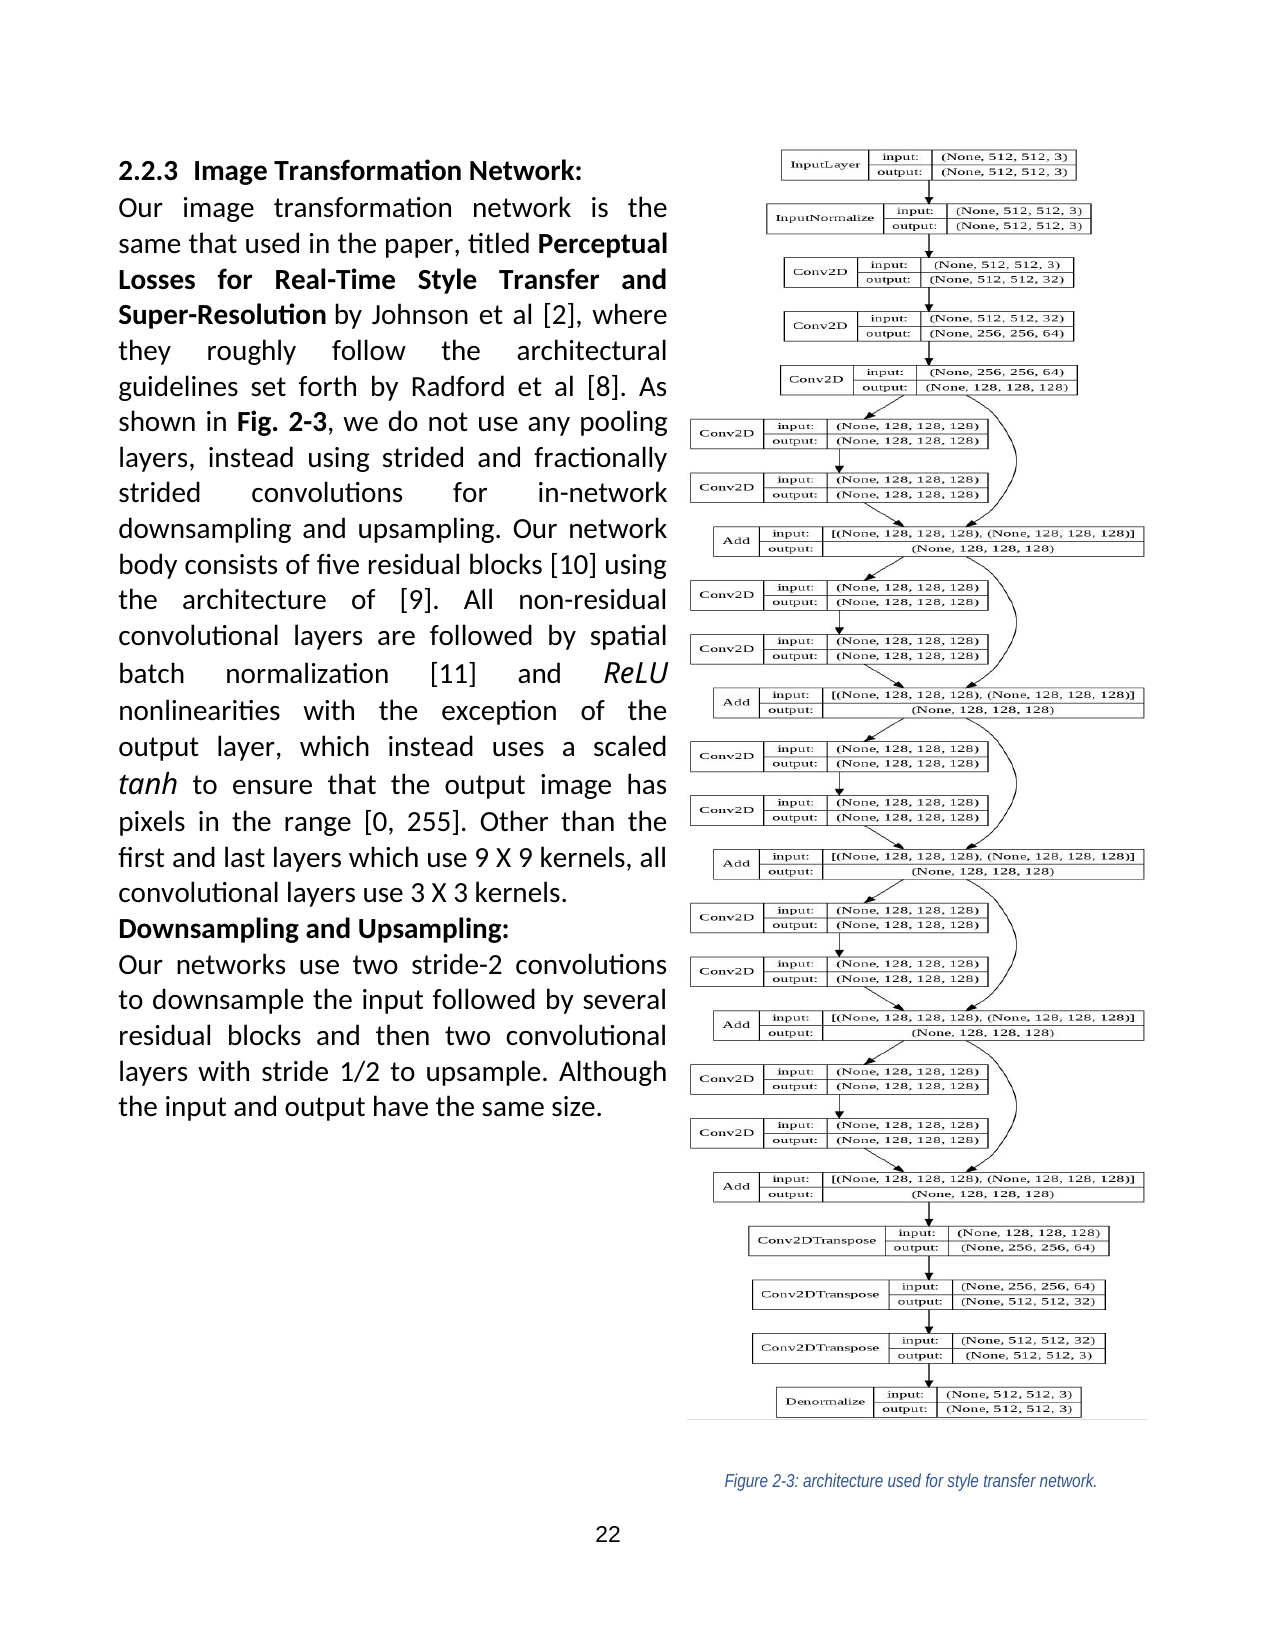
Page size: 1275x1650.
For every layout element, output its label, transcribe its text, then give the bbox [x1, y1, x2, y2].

text Our image transformation network is the same that used in the paper, titled Perceptual Losses for Real-Time Style Transfer and Super-Resolution by Johnson et al [2], where they roughly follow the architectural guidelines set forth by Radford et al [8]. As shown in Fig. ‎2-3, we do not use any pooling layers, instead using strided and fractionally strided convolutions for in-network downsampling and upsampling. Our network body consists of five residual blocks [10] using the architecture of [9]. All non-residual convolutional layers are followed by spatial batch normalization [11] and ReLU nonlinearities with the exception of the output layer, which instead uses a scaled tanh to ensure that the output image has pixels in the range [0, 255]. Other than the first and last layers which use 9 X 9 kernels, all convolutional layers use 3 X 3 kernels. [118, 189, 686, 910]
text Our networks use two stride-2 convolutions to downsample the input followed by several residual blocks and then two convolutional layers with stride 1/2 to upsample. Although the input and output have the same size. [118, 946, 686, 1124]
subtitle Image Transformation Network: [118, 152, 686, 187]
text Downsampling and Upsampling: [118, 910, 686, 946]
text Figure ‎2-3: architecture used for style transfer network. [118, 1470, 1098, 1492]
picture [686, 147, 1148, 1420]
